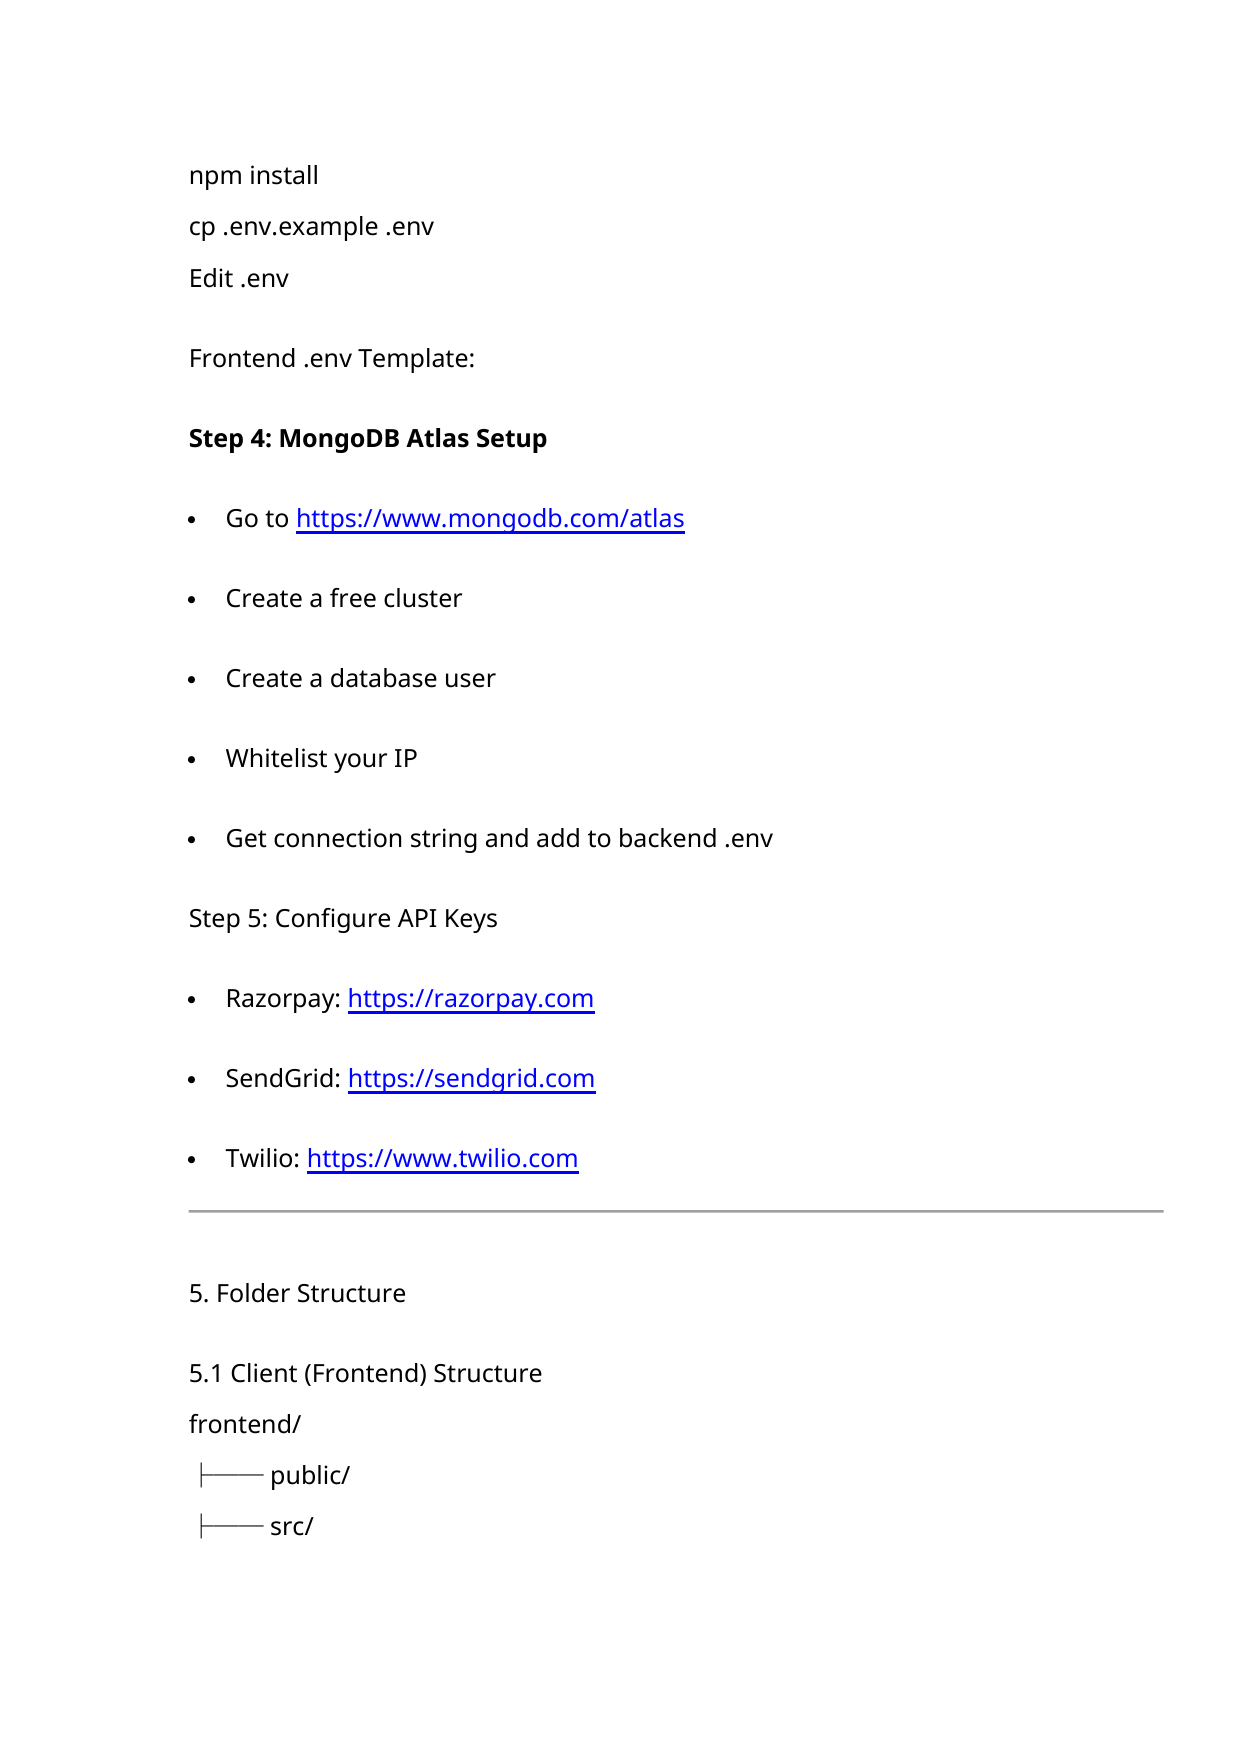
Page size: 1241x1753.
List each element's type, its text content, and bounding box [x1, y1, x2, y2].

list Twilio: https://www.twilio.com [188, 1130, 1059, 1181]
list Go to https://www.mongodb.com/atlas [188, 490, 1059, 541]
text Frontend .env Template: [188, 330, 1059, 381]
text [188, 1345, 1059, 1550]
list Razorpay: https://razorpay.com [188, 970, 1059, 1021]
text Step 5: Configure API Keys [188, 890, 1059, 941]
list Create a free cluster [188, 570, 1059, 621]
list Create a database user [188, 650, 1059, 701]
list Whitelist your IP [188, 730, 1059, 781]
list Get connection string and add to backend .env [188, 810, 1059, 861]
text 5. Folder Structure [188, 1265, 1059, 1316]
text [188, 147, 1059, 301]
text Step 4: MongoDB Atlas Setup [188, 410, 1059, 461]
list SendGrid: https://sendgrid.com [188, 1050, 1059, 1101]
